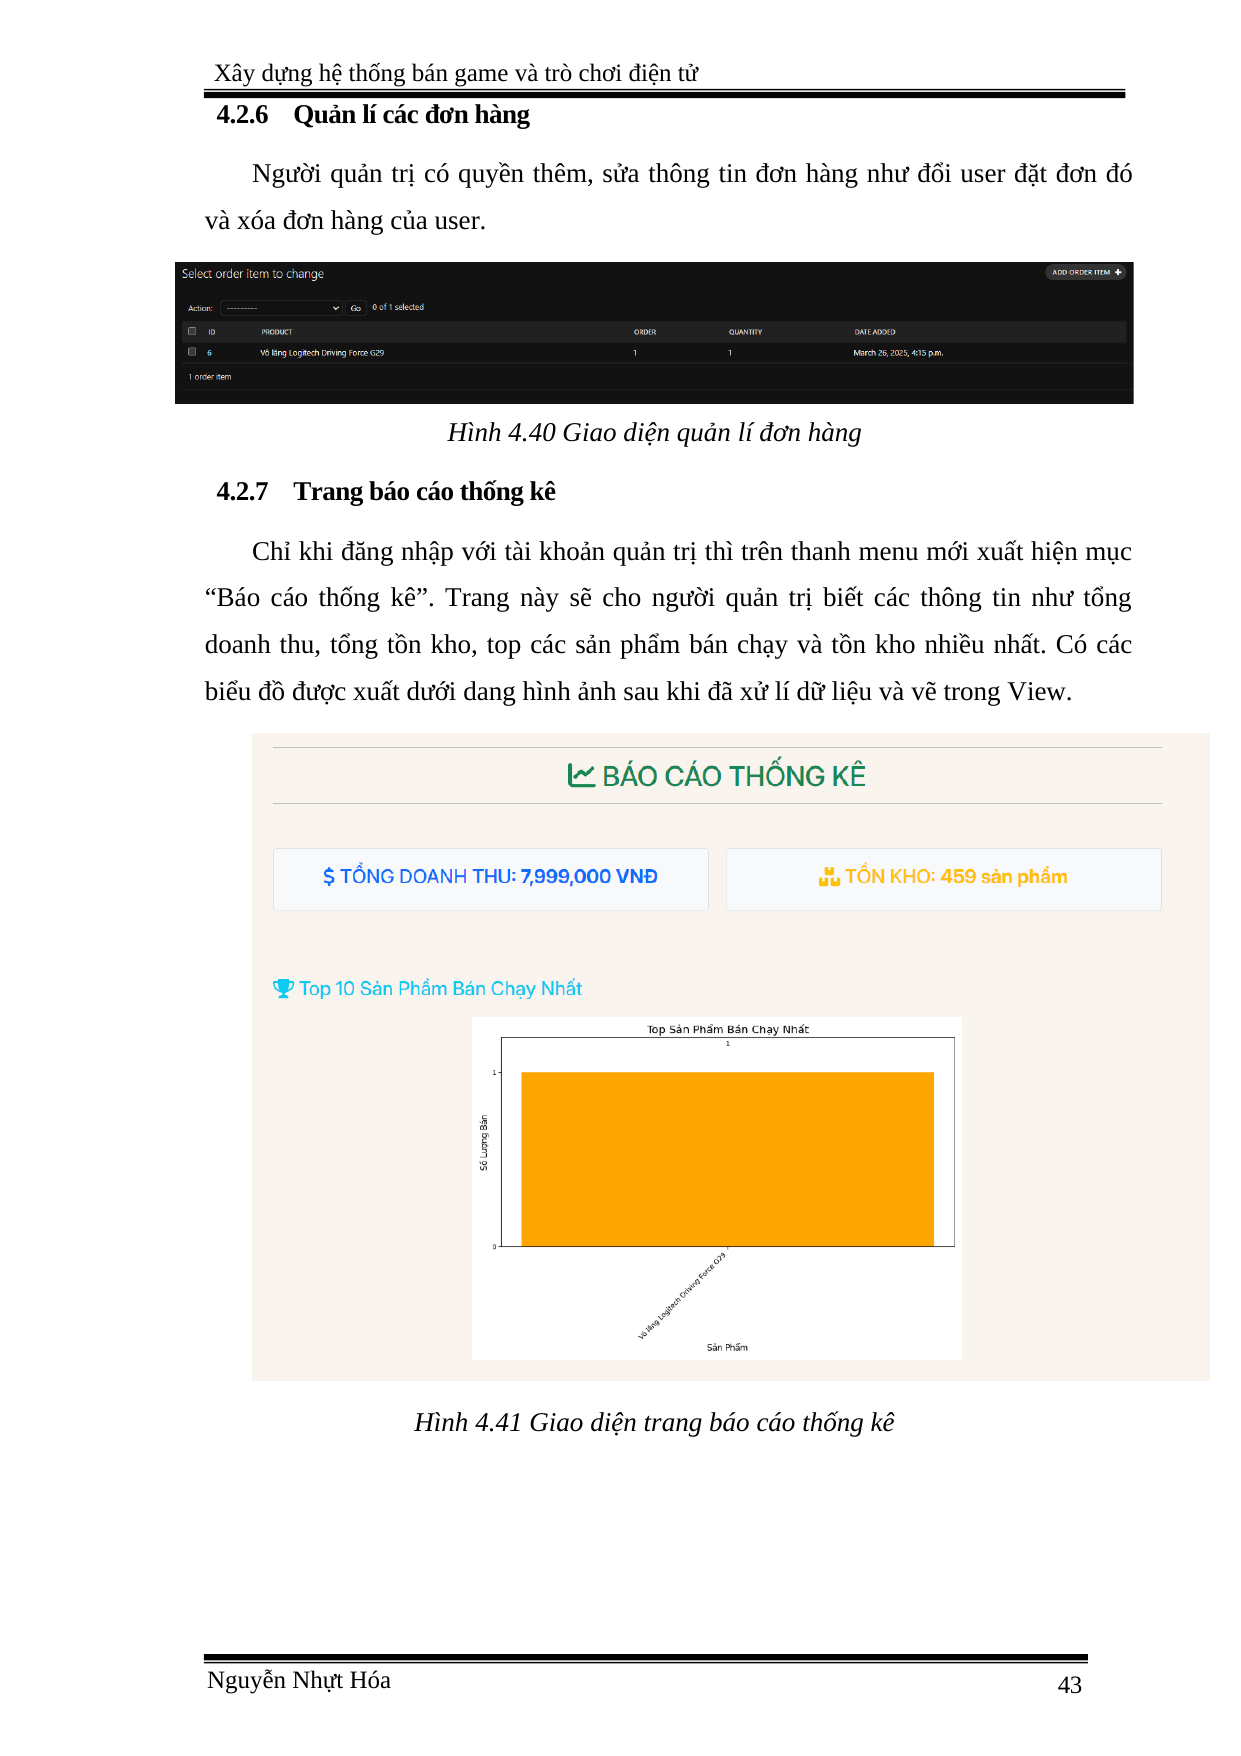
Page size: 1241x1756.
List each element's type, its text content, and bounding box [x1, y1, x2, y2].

subtitle Quản lí các đơn hàng [204, 98, 1134, 129]
picture [175, 262, 1134, 404]
text Người quản trị có quyền thêm, sửa thông tin đơn hàng như đổi user đặt đơn đó và xóa đơn hàng của user. [204, 157, 1134, 235]
picture [251, 733, 1211, 1381]
subtitle Trang báo cáo thống kê [204, 475, 1134, 507]
text Chỉ khi đăng nhập với tài khoản quản trị thì trên thanh menu mới xuất hiện mục “Báo cáo thống kê”. Trang này sẽ cho người quản trị biết các thông tin như tổng doanh thu, tổng tồn kho, top các sản phẩm bán chạy và tồn kho nhiều nhất. Có các biểu đồ được xuất dưới dang hình ảnh sau khi đã xử lí dữ liệu và vẽ trong View. [204, 534, 1134, 706]
